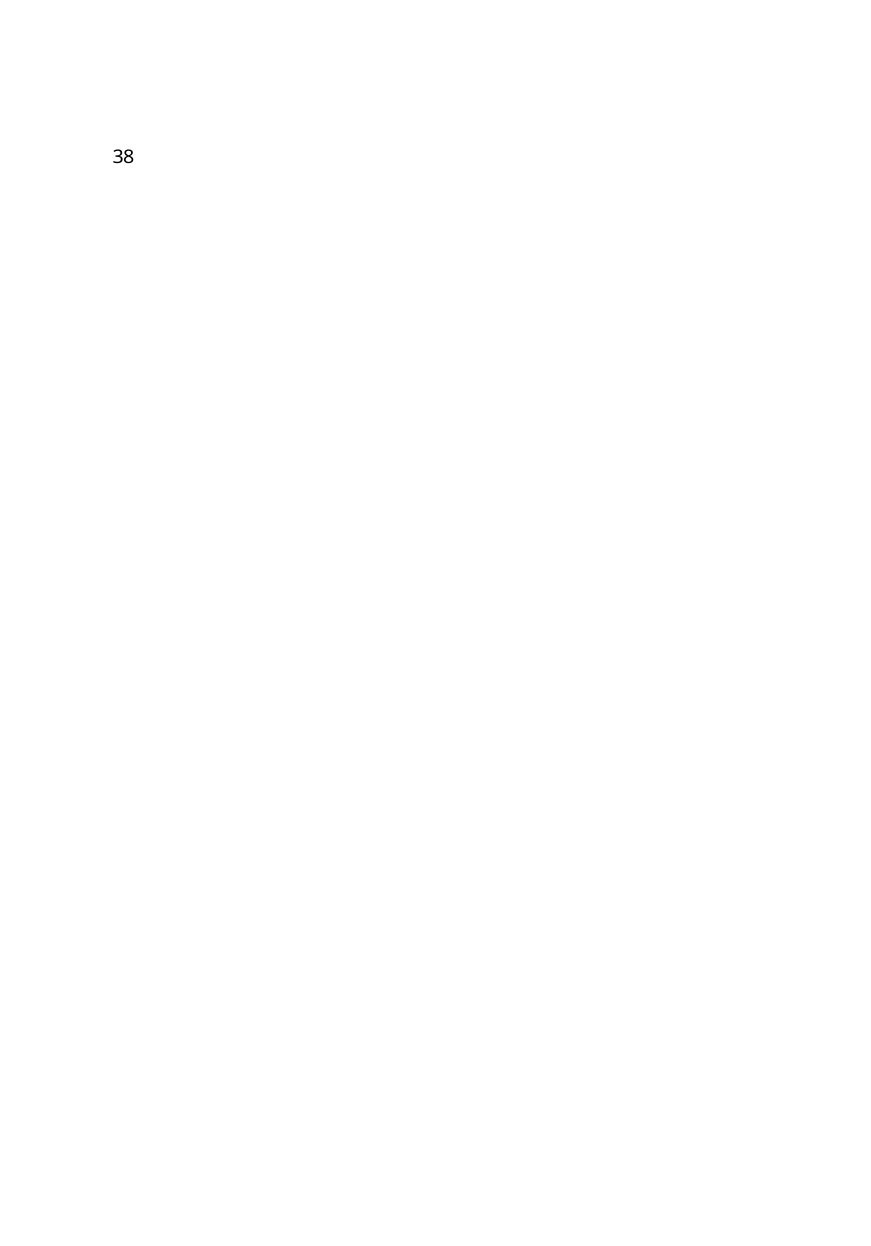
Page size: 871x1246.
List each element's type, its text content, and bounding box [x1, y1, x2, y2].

text 38 [112, 143, 797, 169]
